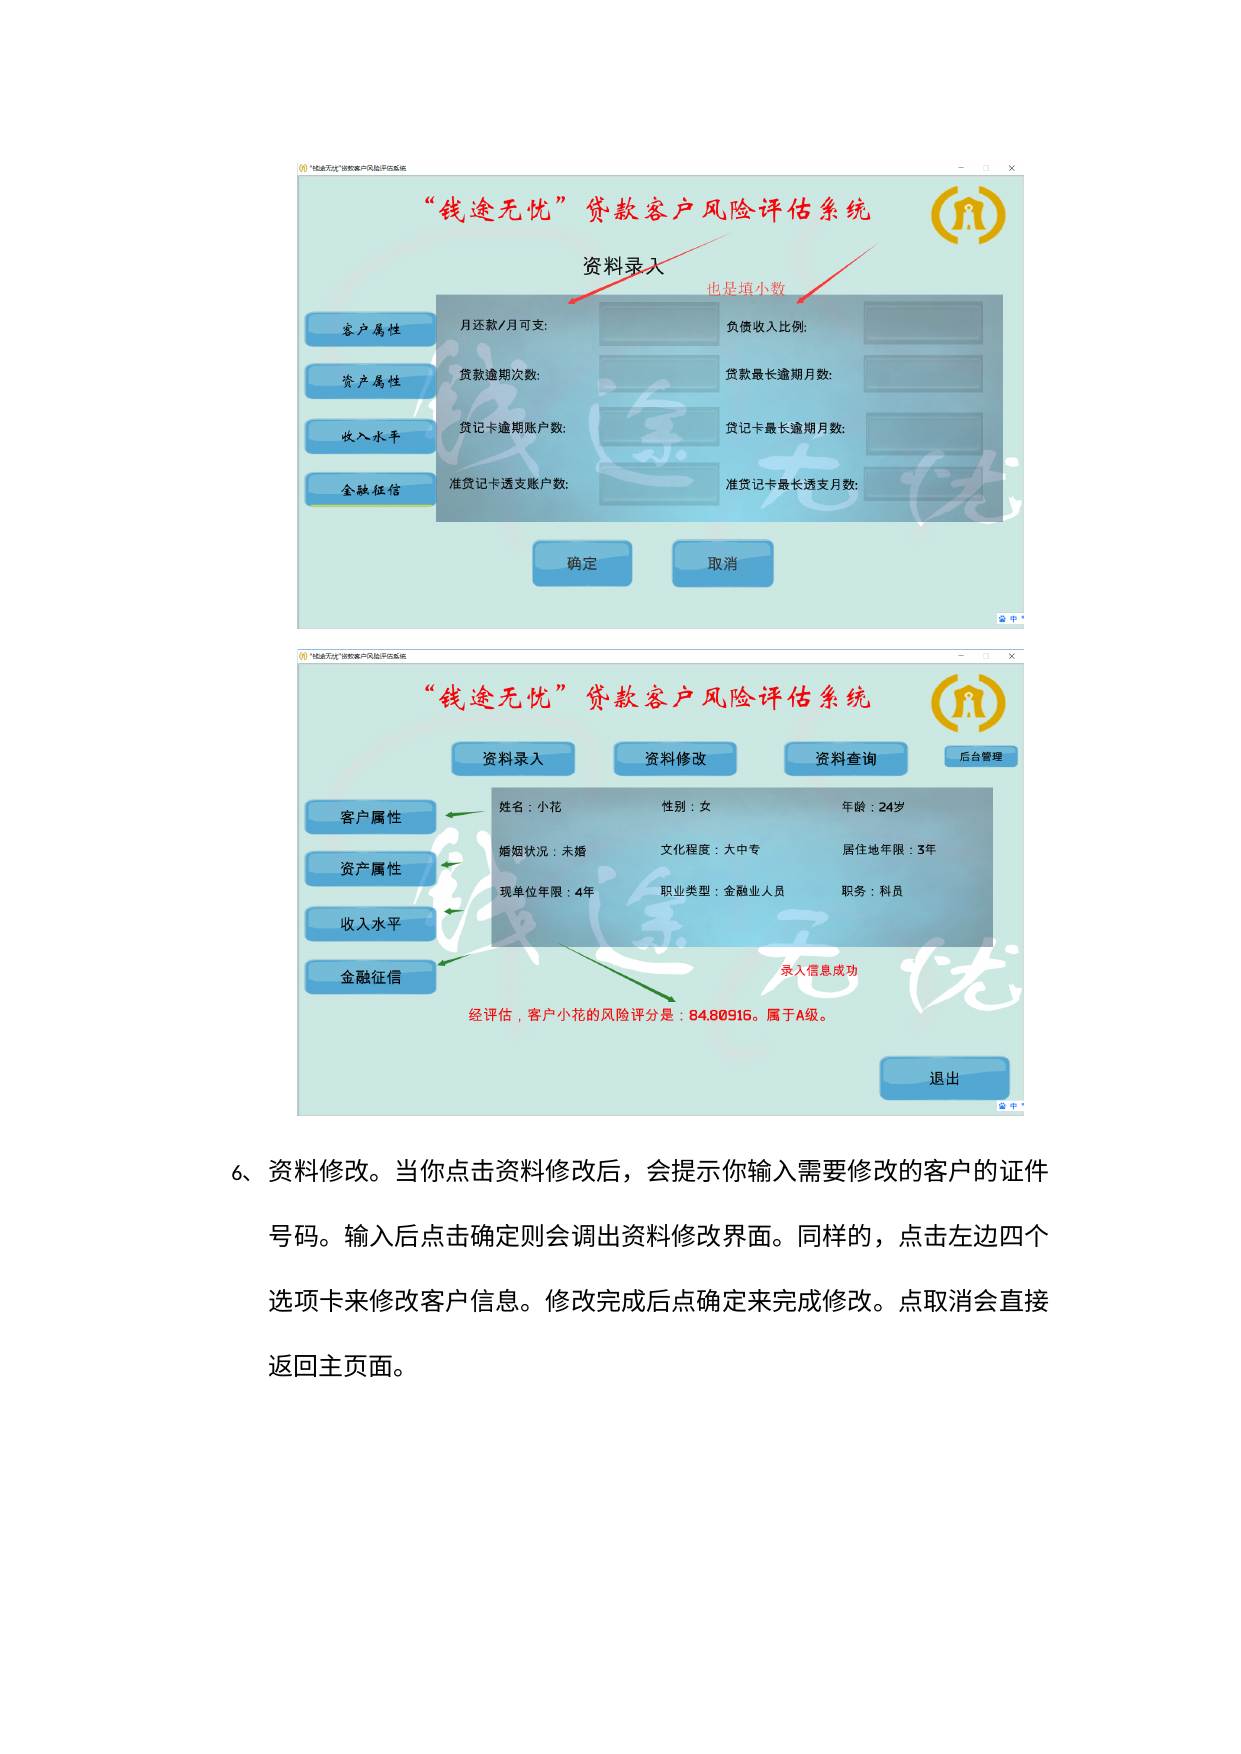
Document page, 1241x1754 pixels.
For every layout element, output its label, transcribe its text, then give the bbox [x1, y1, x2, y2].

picture [297, 162, 1024, 629]
list 资料修改。当你点击资料修改后，会提示你输入需要修改的客户的证件号码。输入后点击确定则会调出资料修改界面。同样的，点击左边四个选项卡来修改客户信息。修改完成后点确定来完成修改。点取消会直接返回主页面。 [231, 1137, 1053, 1397]
picture [297, 649, 1024, 1116]
